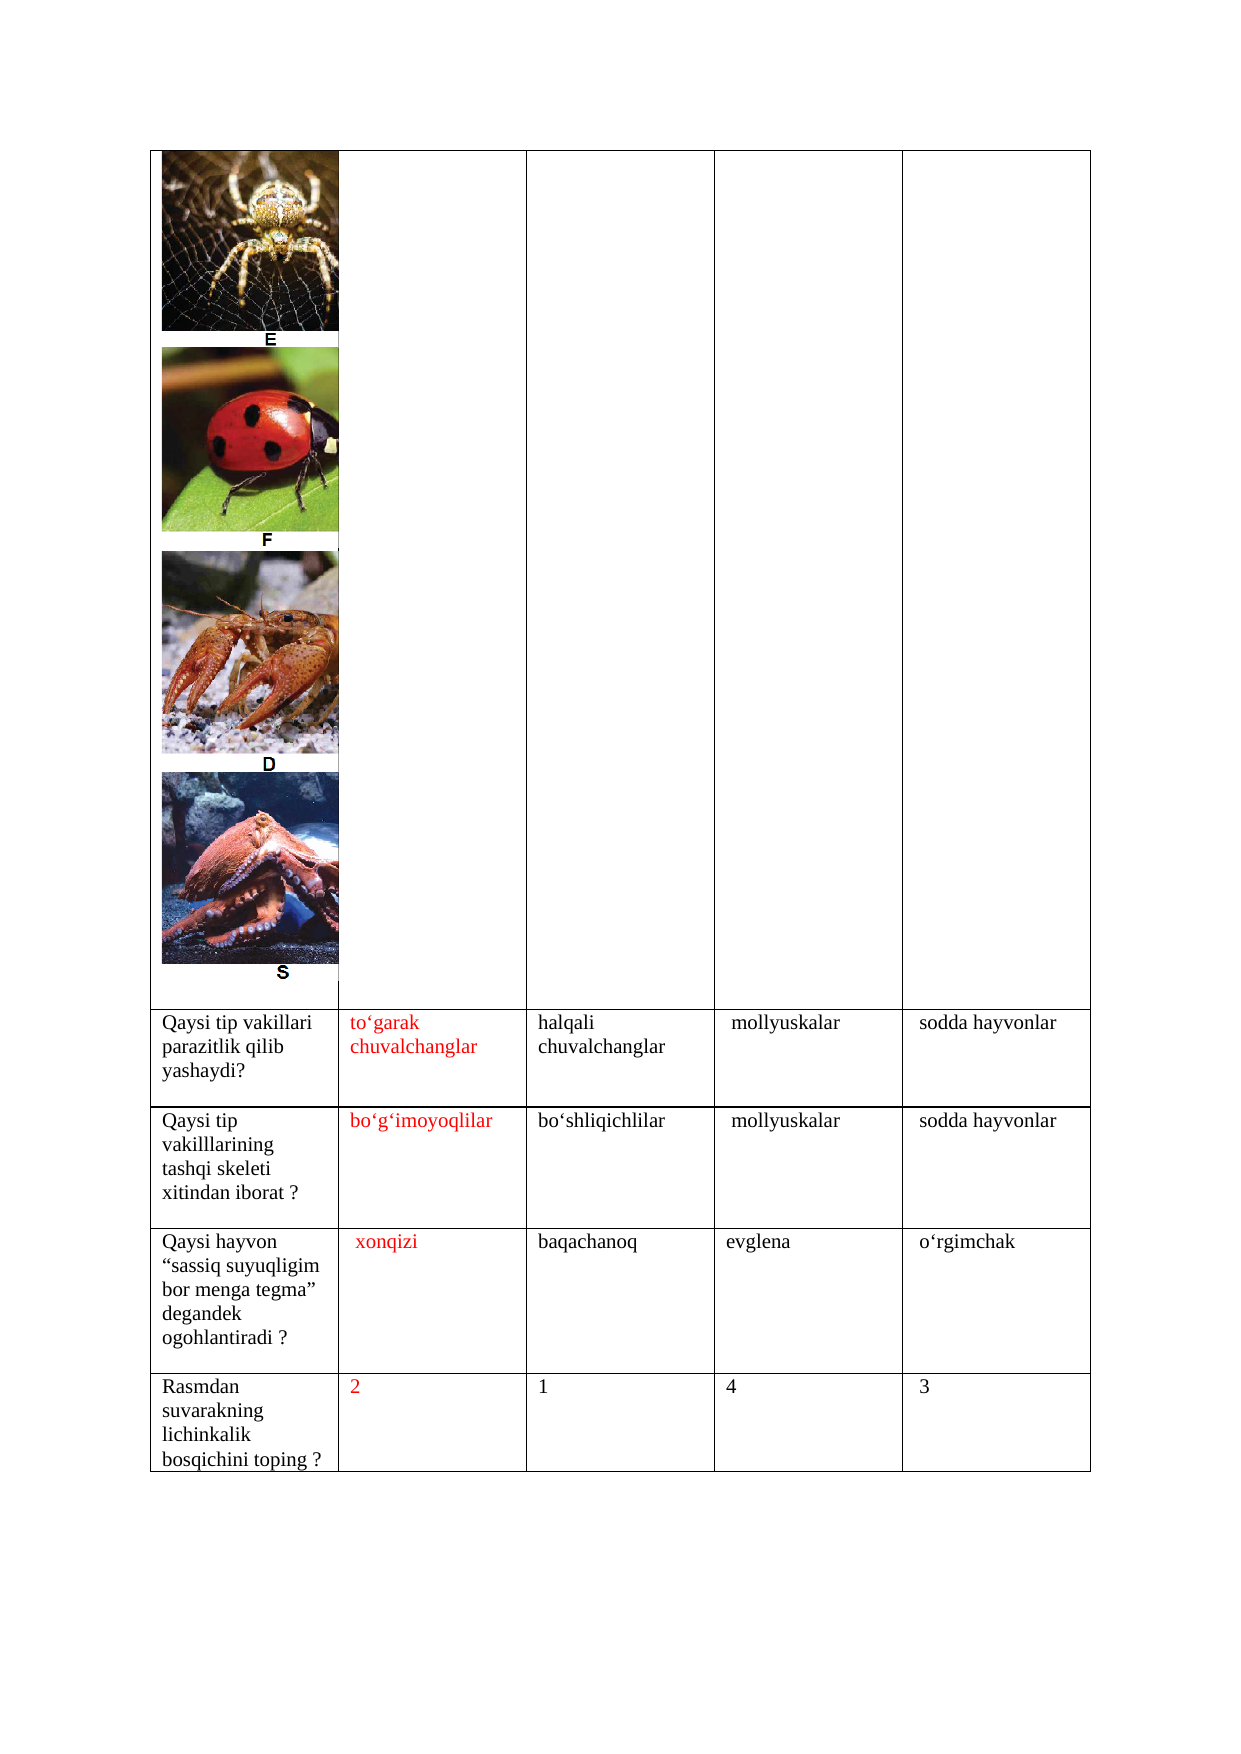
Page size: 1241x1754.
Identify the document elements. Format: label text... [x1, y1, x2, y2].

table_cell to‘garak chuvalchanglar [339, 1010, 526, 1106]
table_cell evglena [715, 1229, 902, 1373]
table_cell Qaysi hayvon “sassiq suyuqligim bor menga tegma” degandek ogohlantiradi ? [151, 1229, 338, 1373]
table_cell halqali chuvalchanglar [527, 1010, 714, 1106]
table_cell mollyuskalar [715, 1108, 902, 1228]
table_cell bo‘shliqichlilar [527, 1108, 714, 1228]
table_cell xonqizi [339, 1229, 526, 1373]
table_cell S [903, 151, 1090, 1009]
table_cell 3 [903, 1374, 1090, 1471]
table_cell Qaysi tip vakillari parazitlik qilib yashaydi? [151, 1010, 338, 1106]
table_cell o‘rgimchak [903, 1229, 1090, 1373]
table_cell D [715, 151, 902, 1009]
table_cell sodda hayvonlar [903, 1010, 1090, 1106]
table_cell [151, 1374, 338, 1471]
table_cell 4 [715, 1374, 902, 1471]
picture [161, 551, 339, 981]
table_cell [151, 151, 338, 1009]
table_cell 1 [527, 1374, 714, 1471]
table_cell mollyuskalar [715, 1010, 902, 1106]
table_cell Qaysi tip vakilllarining tashqi skeleti xitindan iborat ? [151, 1108, 338, 1228]
table_cell 2 [339, 1374, 526, 1471]
table_cell F [339, 151, 526, 1009]
table_cell E [527, 151, 714, 1009]
table_cell bo‘g‘imoyoqlilar [339, 1108, 526, 1228]
table_cell baqachanoq [527, 1229, 714, 1373]
picture [161, 151, 339, 548]
table_cell sodda hayvonlar [903, 1108, 1090, 1228]
